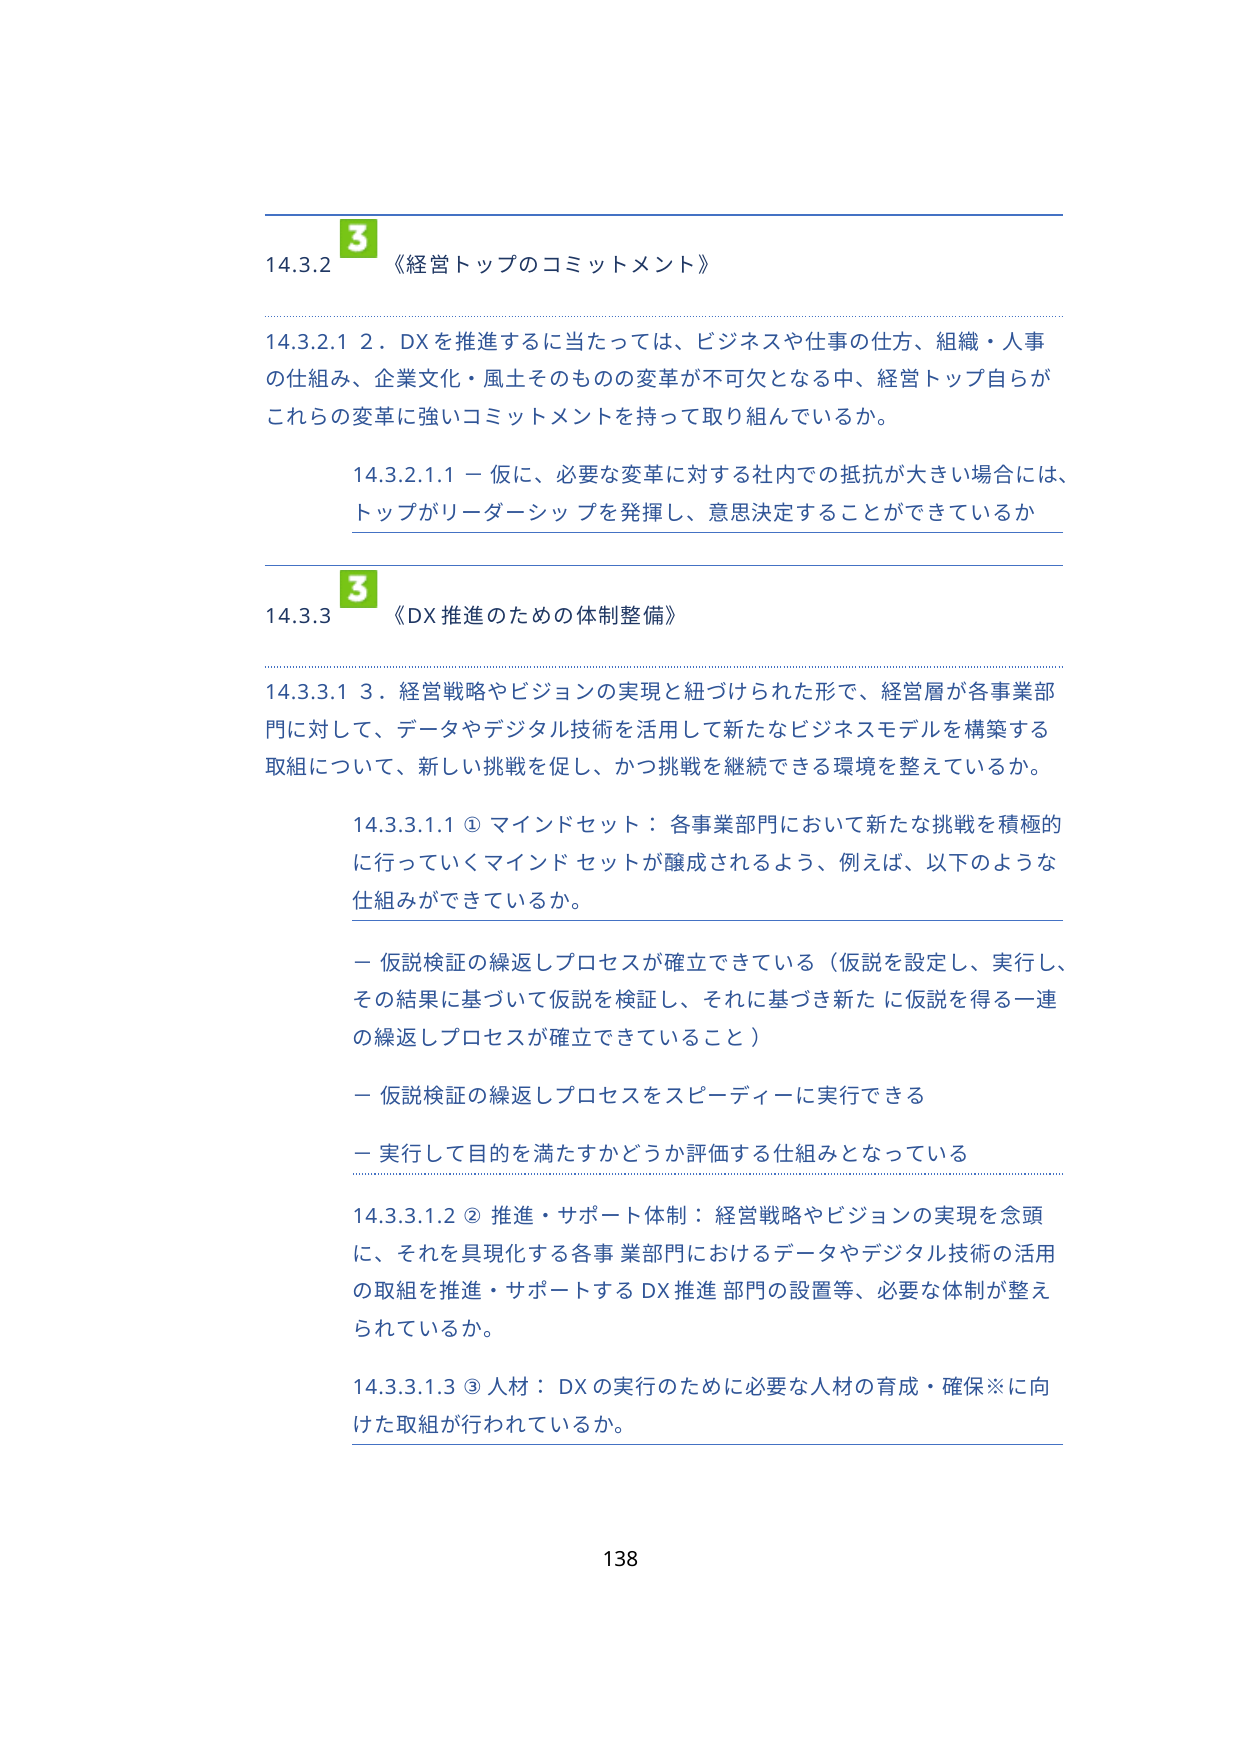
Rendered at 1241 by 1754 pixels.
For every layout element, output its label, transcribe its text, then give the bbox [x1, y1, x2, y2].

text － 仮説検証の繰返しプロセスが確立できている（仮説を設定し、実行し、その結果に基づいて仮説を検証し、それに基づき新た に仮説を得る一連の繰返しプロセスが確立できていること ） [352, 942, 1063, 1055]
text ２．DXを推進するに当たっては、ビジネスや仕事の仕方、組織・人事の仕組み、企業文化・風土そのものの変革が不可欠となる中、経営トップ自らがこれらの変革に強いコミットメントを持って取り組んでいるか。 [265, 316, 1063, 434]
picture [339, 219, 378, 258]
text ３．経営戦略やビジョンの実現と紐づけられた形で、経営層が各事業部門に対して、データやデジタル技術を活用して新たなビジネスモデルを構築する取組について、新しい挑戦を促し、かつ挑戦を継続できる環境を整えているか。 [265, 666, 1063, 784]
text 《経営トップのコミットメント》 [265, 216, 1063, 295]
text － 仮に、必要な変革に対する社内での抵抗が大きい場合には、トップがリーダーシッ プを発揮し、意思決定することができているか [352, 455, 1063, 532]
text ③人材： DXの実行のために必要な人材の育成・確保※に向けた取組が行われているか。 [352, 1367, 1063, 1444]
text － 実行して目的を満たすかどうか評価する仕組みとなっている [352, 1134, 1063, 1175]
text ① マインドセット： 各事業部門において新たな挑戦を積極的に行っていくマインド セットが醸成されるよう、例えば、以下のような仕組みができているか。 [352, 805, 1063, 920]
picture [339, 570, 378, 608]
text ② 推進・サポート体制： 経営戦略やビジョンの実現を念頭に、それを具現化する各事 業部門におけるデータやデジタル技術の活用の取組を推進・サポートするDX推進 部門の設置等、必要な体制が整えられているか。 [352, 1196, 1063, 1346]
text 《DX推進のための体制整備》 [265, 566, 1063, 645]
text － 仮説検証の繰返しプロセスをスピーディーに実行できる [352, 1076, 1063, 1113]
